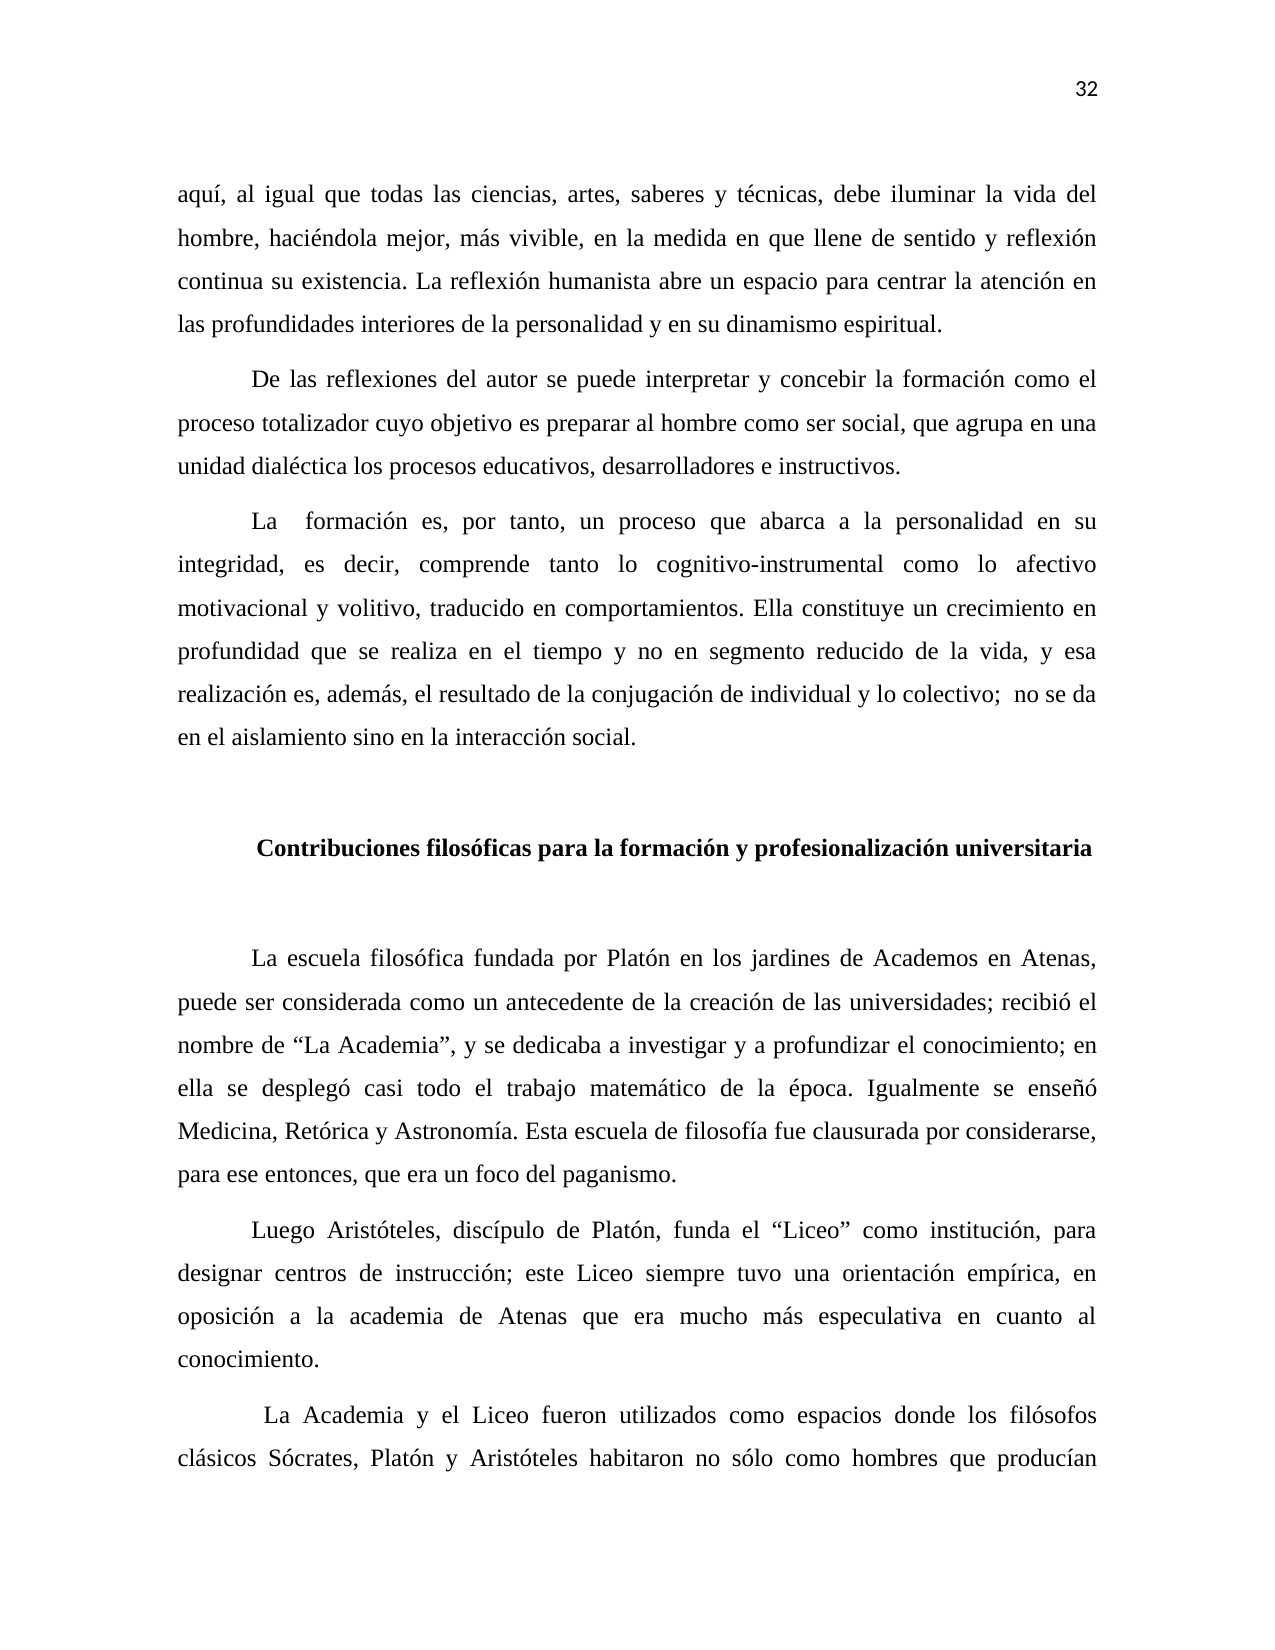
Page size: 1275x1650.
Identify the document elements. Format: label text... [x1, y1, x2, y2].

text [177, 1400, 1098, 1472]
text La escuela filosófica fundada por Platón en los jardines de Academos en Atenas, puede ser considerada como un antecedente de la creación de las universidades; recibió el nombre de “La Academia”, y se dedicaba a investigar y a profundizar el conocimiento; en ella se desplegó casi todo el trabajo matemático de la época. Igualmente se enseñó Medicina, Retórica y Astronomía. Esta escuela de filosofía fue clausurada por considerarse, para ese entonces, que era un foco del paganismo. [177, 943, 1098, 1188]
text De las reflexiones del autor se puede interpretar y concebir la formación como el proceso totalizador cuyo objetivo es preparar al hombre como ser social, que agrupa en una unidad dialéctica los procesos educativos, desarrolladores e instructivos. [177, 364, 1098, 479]
text Contribuciones filosóficas para la formación y profesionalización universitaria [177, 833, 1098, 862]
text Luego Aristóteles, discípulo de Platón, funda el “Liceo” como institución, para designar centros de instrucción; este Liceo siempre tuvo una orientación empírica, en oposición a la academia de Atenas que era mucho más especulativa en cuanto al conocimiento. [177, 1215, 1098, 1373]
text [177, 179, 1098, 338]
text La formación es, por tanto, un proceso que abarca a la personalidad en su integridad, es decir, comprende tanto lo cognitivo-instrumental como lo afectivo motivacional y volitivo, traducido en comportamientos. Ella constituye un crecimiento en profundidad que se realiza en el tiempo y no en segmento reducido de la vida, y esa realización es, además, el resultado de la conjugación de individual y lo colectivo; no se da en el aislamiento sino en la interacción social. [177, 506, 1098, 751]
